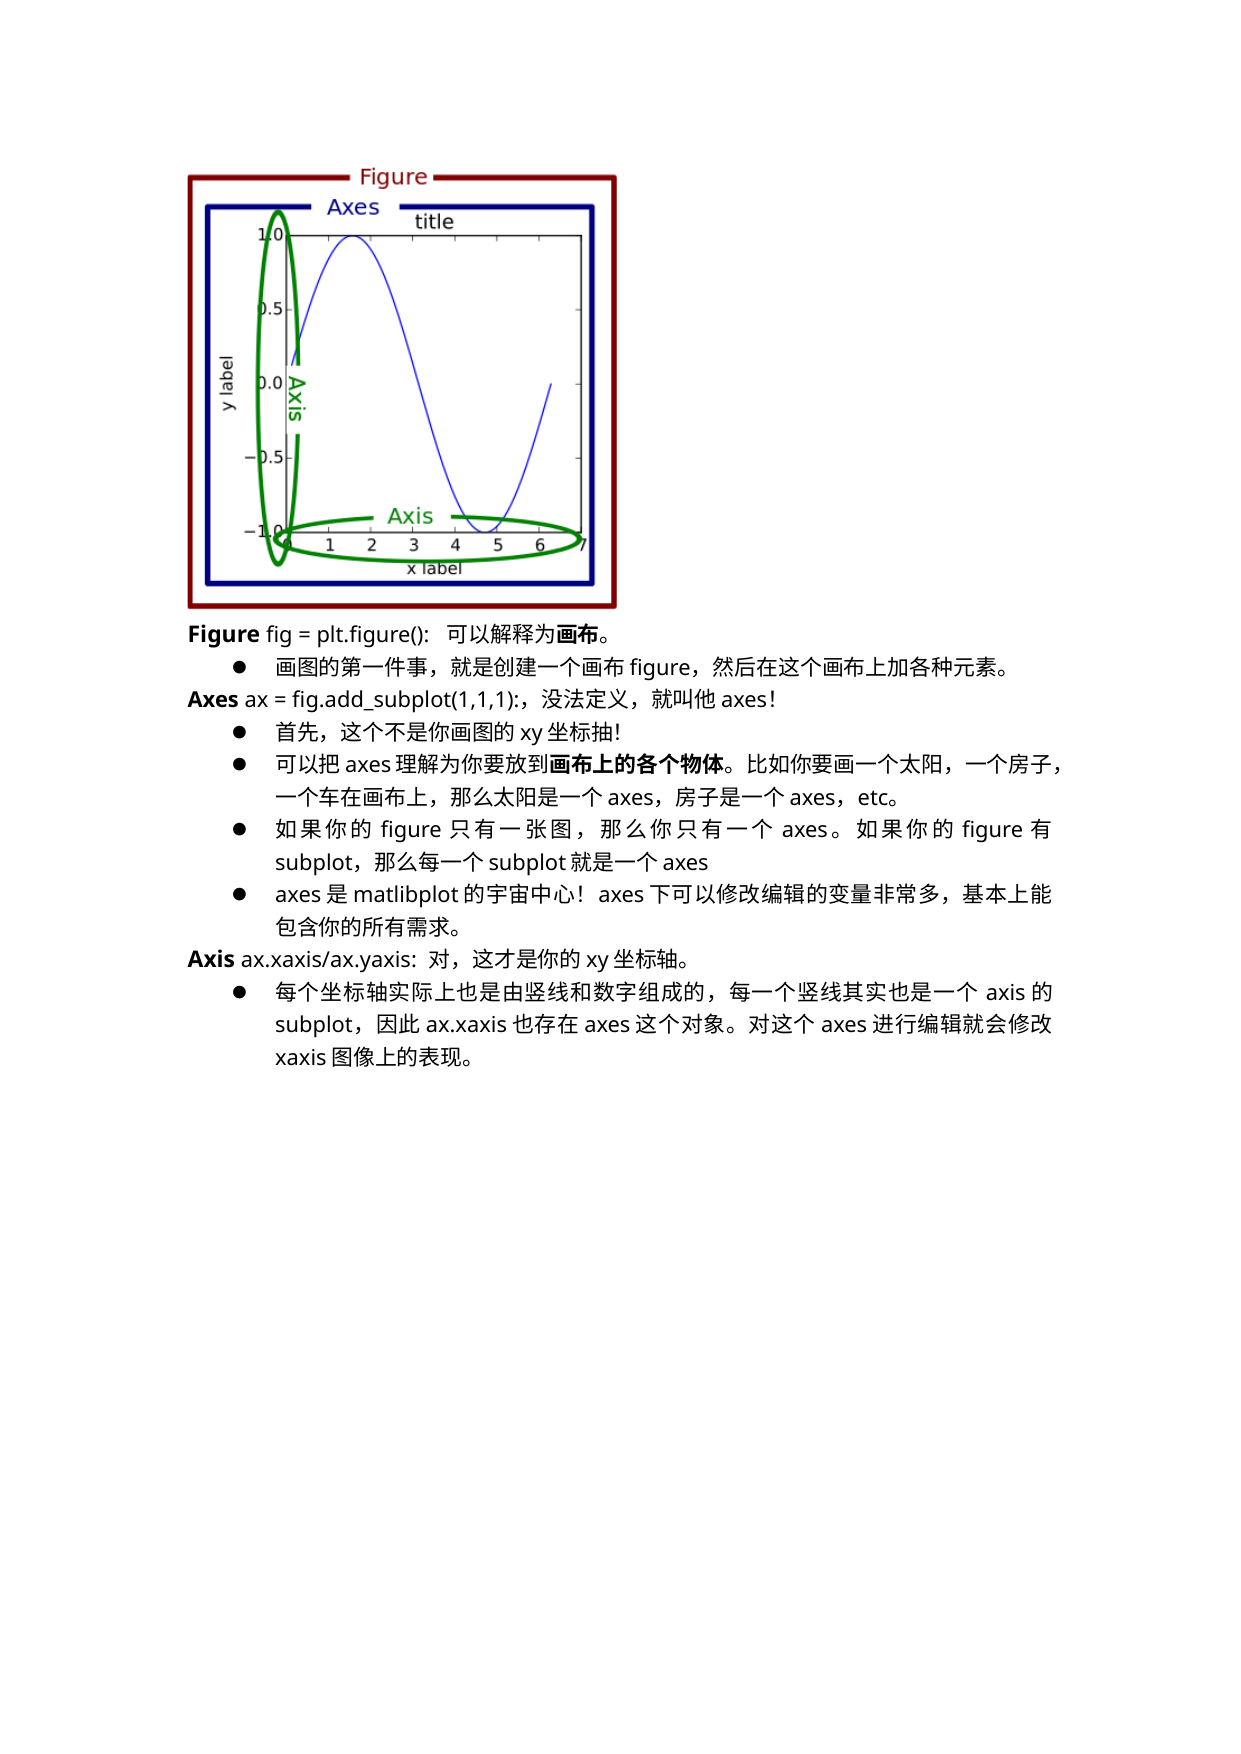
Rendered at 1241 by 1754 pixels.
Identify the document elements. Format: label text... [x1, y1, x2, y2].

text Axis ax.xaxis/ax.yaxis: 对，这才是你的xy坐标轴。 [187, 942, 1053, 974]
picture [187, 162, 618, 610]
list 如果你的figure只有一张图，那么你只有一个axes。如果你的figure有subplot，那么每一个subplot就是一个axes [231, 812, 1053, 877]
list axes是matlibplot的宇宙中心！axes下可以修改编辑的变量非常多，基本上能包含你的所有需求。 [231, 877, 1053, 942]
list 可以把axes理解为你要放到画布上的各个物体。比如你要画一个太阳，一个房子，一个车在画布上，那么太阳是一个axes，房子是一个axes，etc。 [231, 747, 1053, 812]
list 画图的第一件事，就是创建一个画布figure，然后在这个画布上加各种元素。 [231, 649, 1053, 682]
list 每个坐标轴实际上也是由竖线和数字组成的，每一个竖线其实也是一个axis的subplot，因此ax.xaxis也存在axes这个对象。对这个axes进行编辑就会修改xaxis图像上的表现。 [231, 974, 1053, 1072]
list 首先，这个不是你画图的xy坐标抽！ [231, 714, 1053, 747]
text Figure fig = plt.figure(): 可以解释为画布。 [187, 617, 1053, 649]
text Axes ax = fig.add_subplot(1,1,1):，没法定义，就叫他axes！ [187, 682, 1053, 714]
